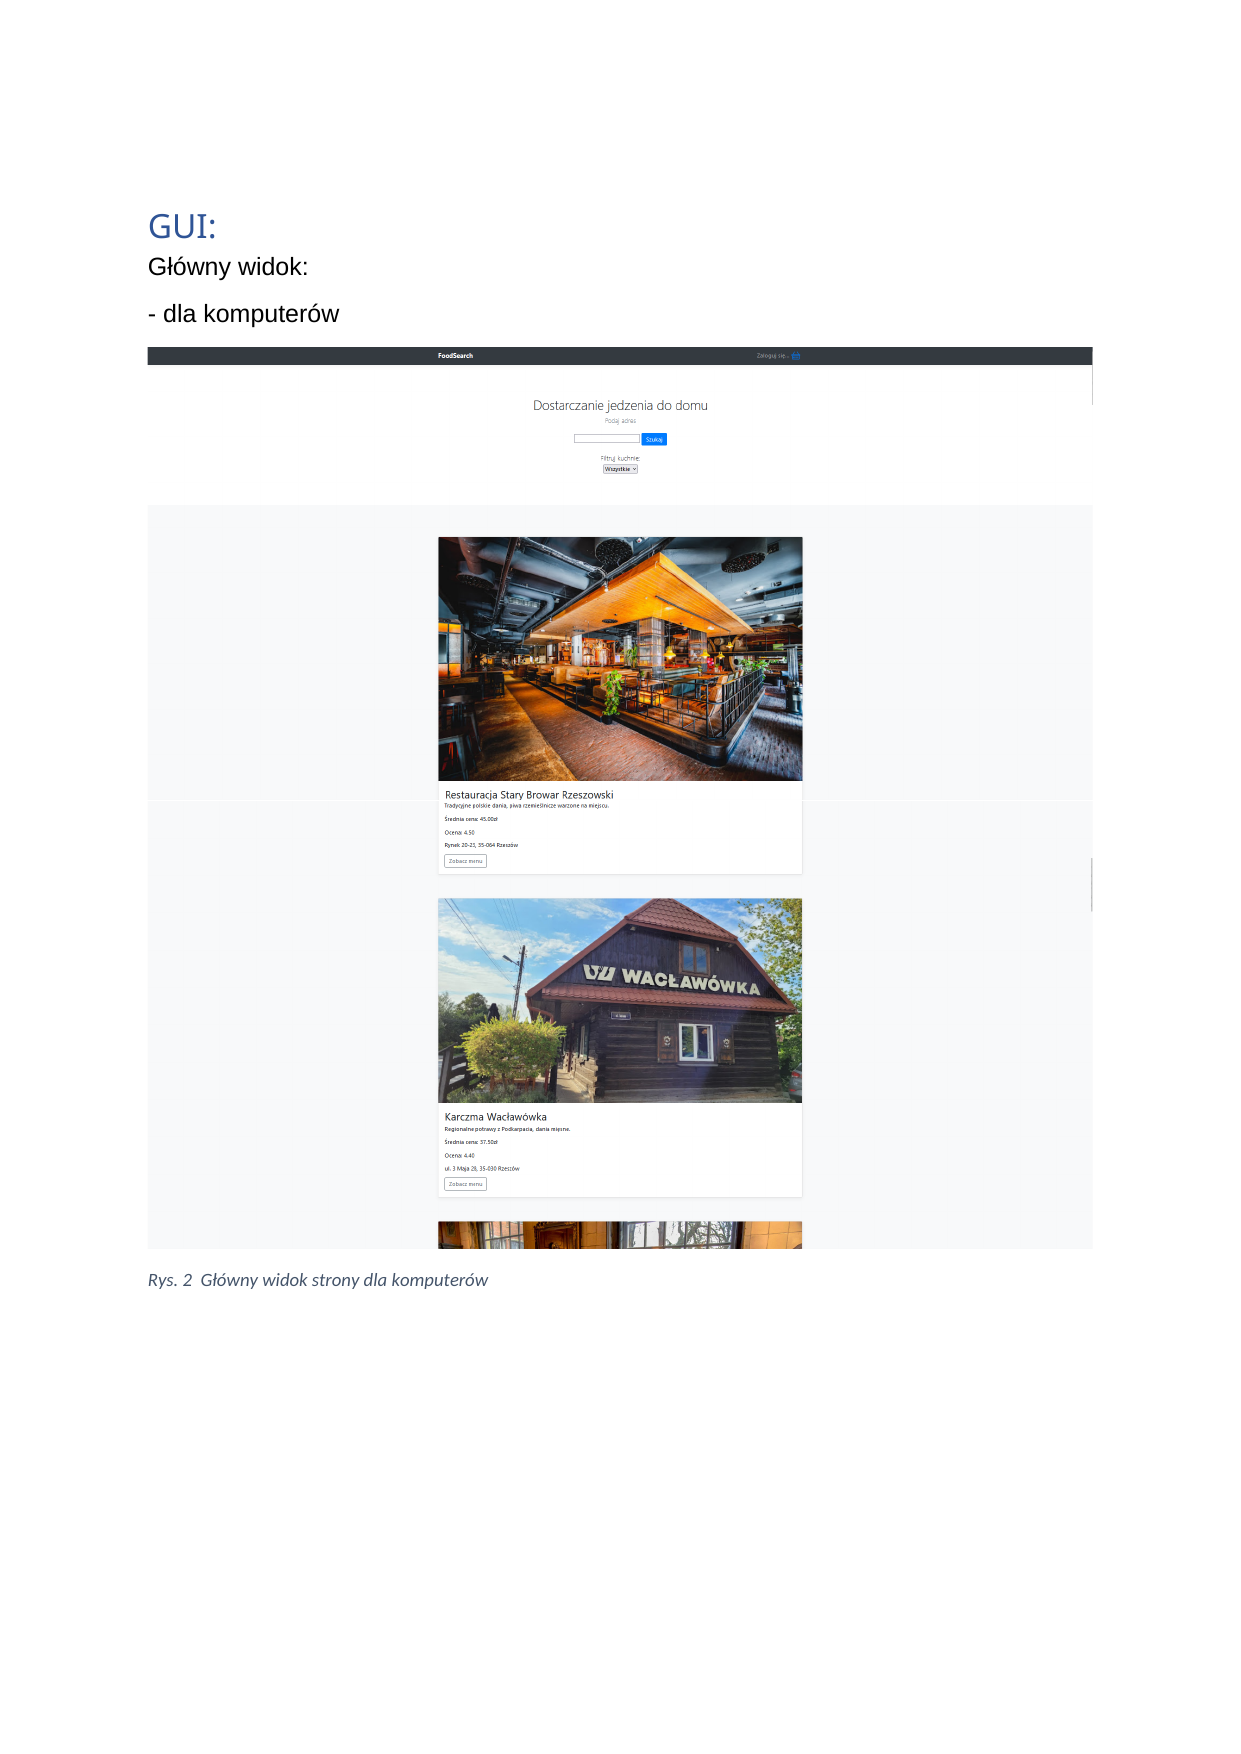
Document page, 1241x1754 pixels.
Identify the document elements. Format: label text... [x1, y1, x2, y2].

text - dla komputerów [148, 299, 1093, 328]
subtitle GUI: [148, 203, 1093, 248]
picture [147, 347, 1093, 800]
text Rys. 2 Główny widok strony dla komputerów [148, 1268, 1093, 1291]
picture [147, 801, 1093, 1249]
text Główny widok: [148, 252, 1093, 280]
